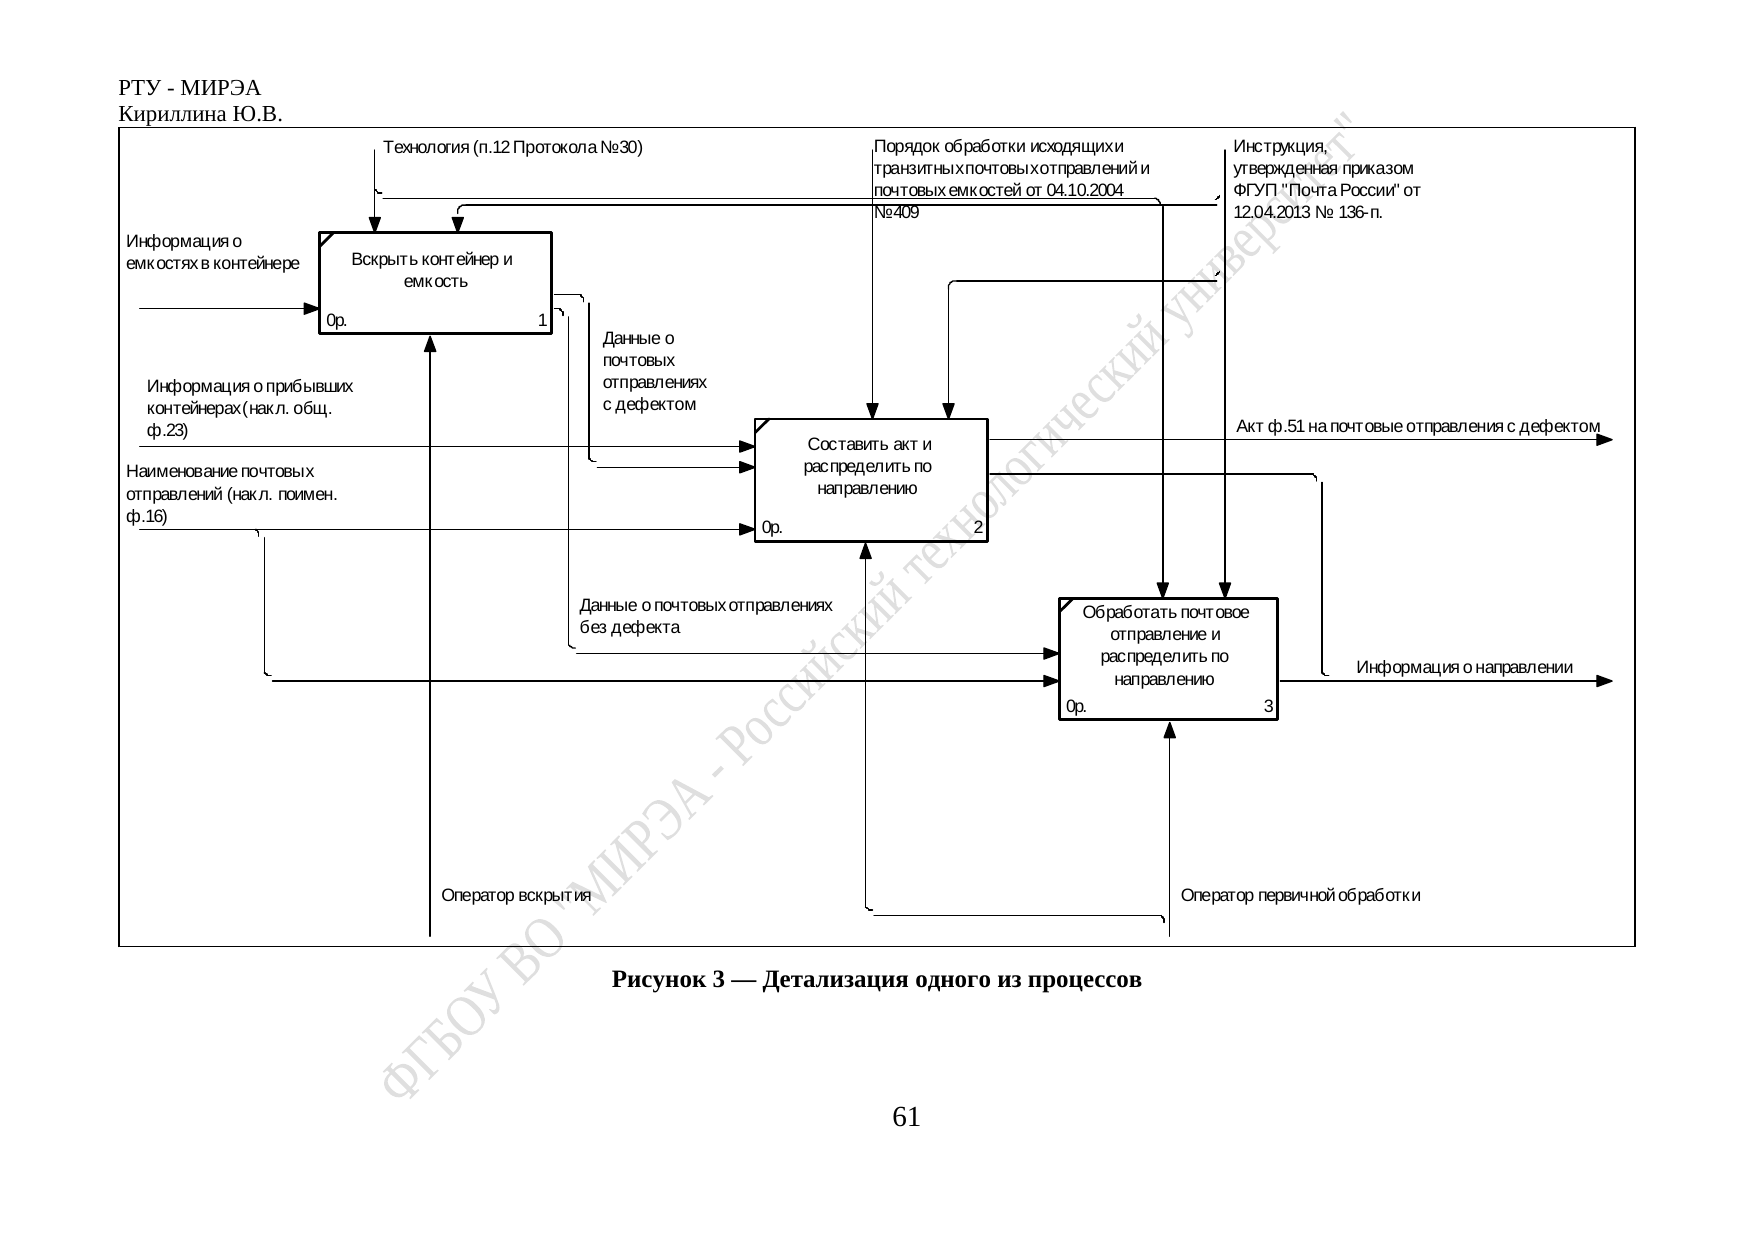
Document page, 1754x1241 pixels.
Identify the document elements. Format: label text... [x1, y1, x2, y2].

text Рисунок 3 — Детализация одного из процессов [118, 964, 1636, 993]
